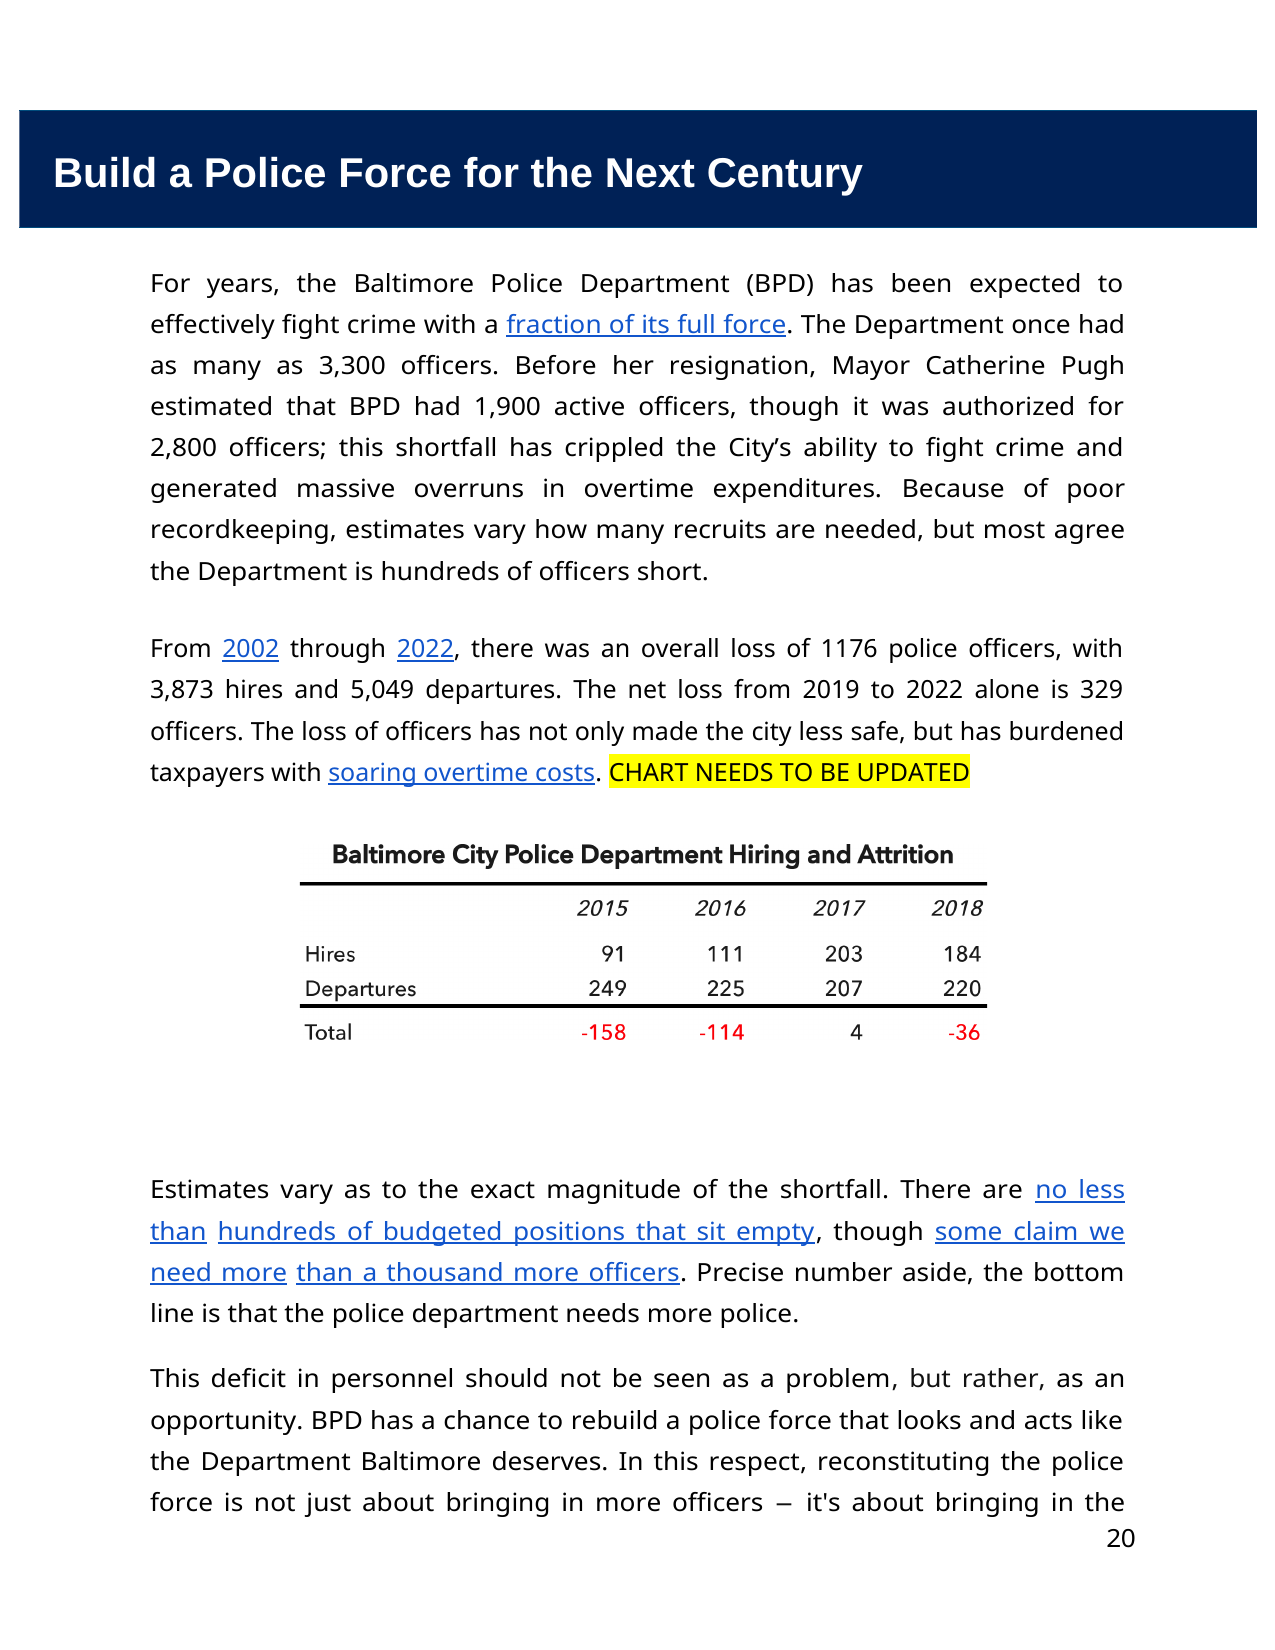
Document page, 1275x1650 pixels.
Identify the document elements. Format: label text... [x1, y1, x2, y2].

text For years, the Baltimore Police Department (BPD) has been expected to effectively fight crime with a fraction of its full force. The Department once had as many as 3,300 officers. Before her resignation, Mayor Catherine Pugh estimated that BPD had 1,900 active officers, though it was authorized for 2,800 officers; this shortfall has crippled the City’s ability to fight crime and generated massive overruns in overtime expenditures. Because of poor recordkeeping, estimates vary how many recruits are needed, but most agree the Department is hundreds of officers short. [150, 265, 1125, 587]
text Estimates vary as to the exact magnitude of the shortfall. There are no less than hundreds of budgeted positions that sit empty, though some claim we need more than a thousand more officers. Precise number aside, the bottom line is that the police department needs more police. [150, 1172, 1125, 1329]
text From 2002 through 2022, there was an overall loss of 1176 police officers, with 3,873 hires and 5,049 departures. The net loss from 2019 to 2022 alone is 329 officers. The loss of officers has not only made the city less safe, but has burdened taxpayers with soaring overtime costs. CHART NEEDS TO BE UPDATED [150, 631, 1125, 788]
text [150, 1361, 1125, 1519]
picture [299, 844, 988, 1040]
